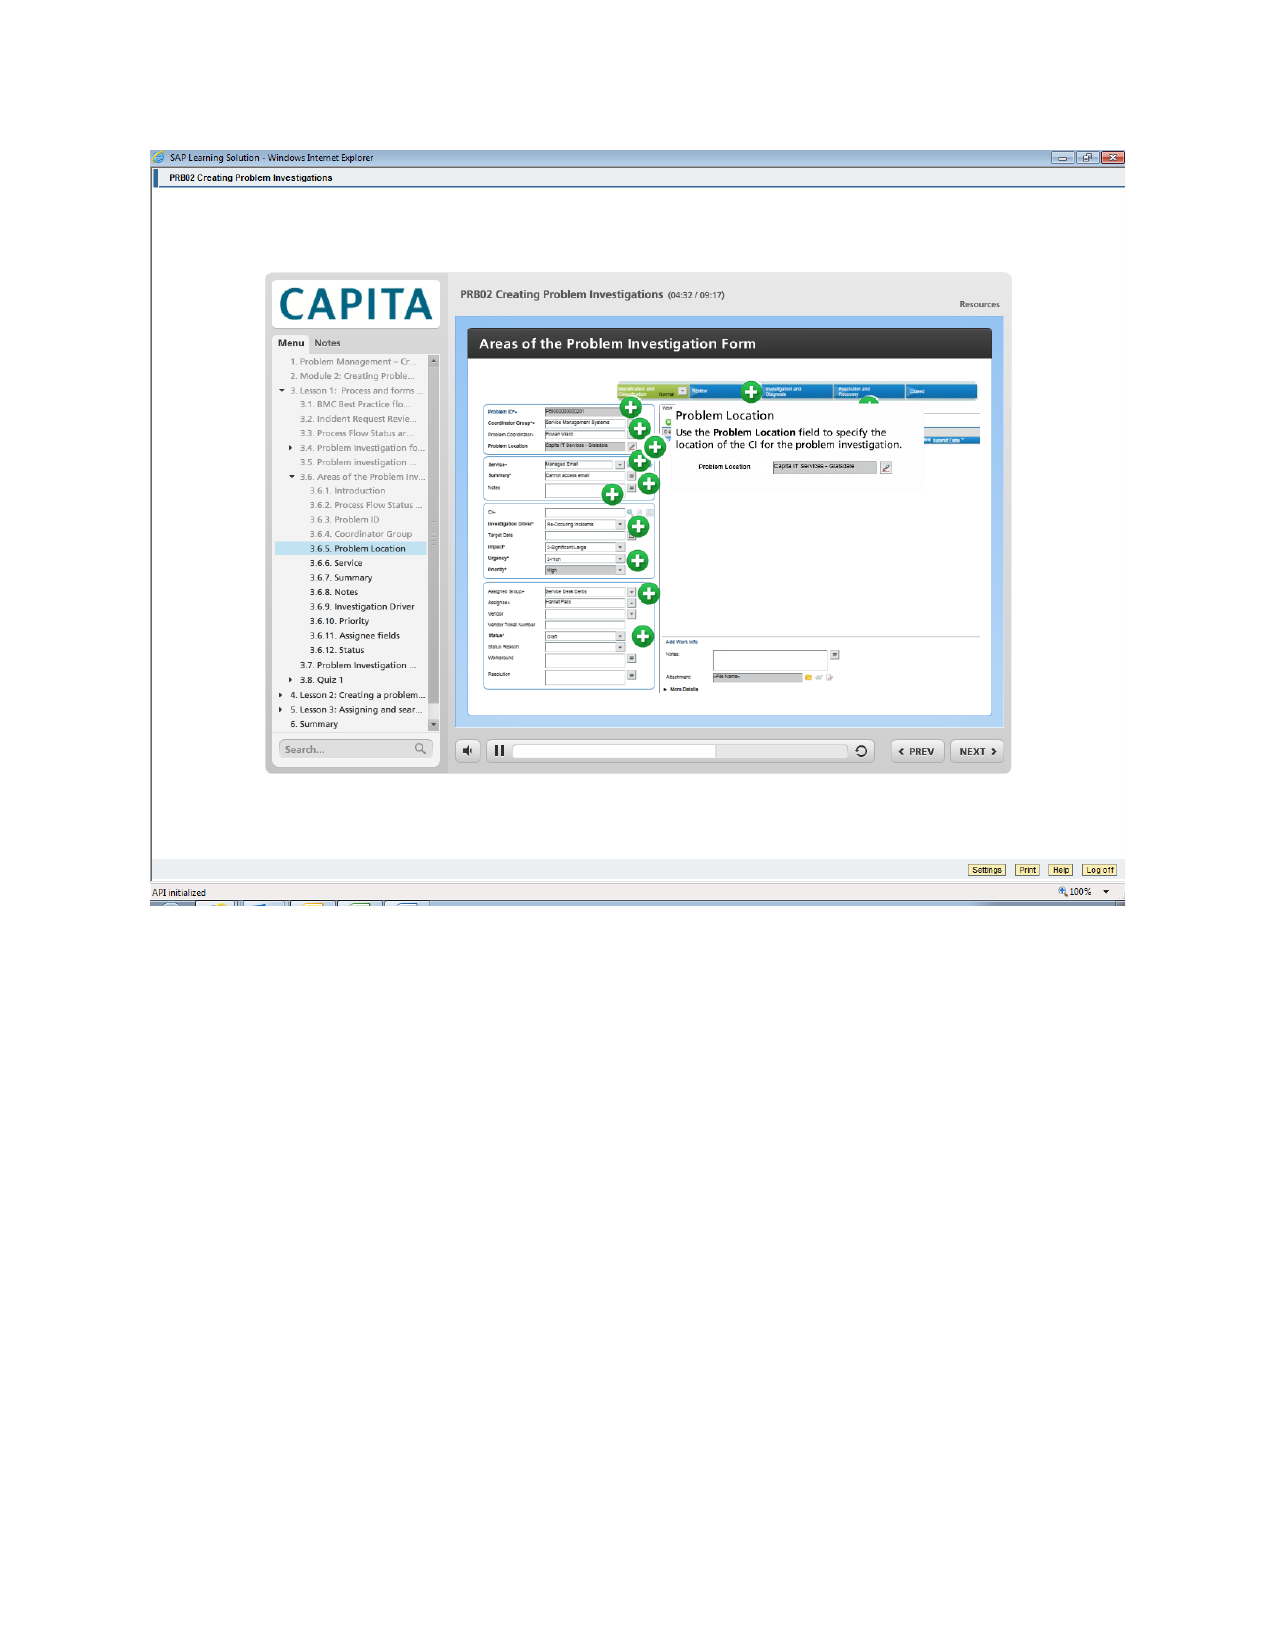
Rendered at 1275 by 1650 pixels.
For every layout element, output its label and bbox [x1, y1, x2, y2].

picture [150, 150, 1125, 906]
